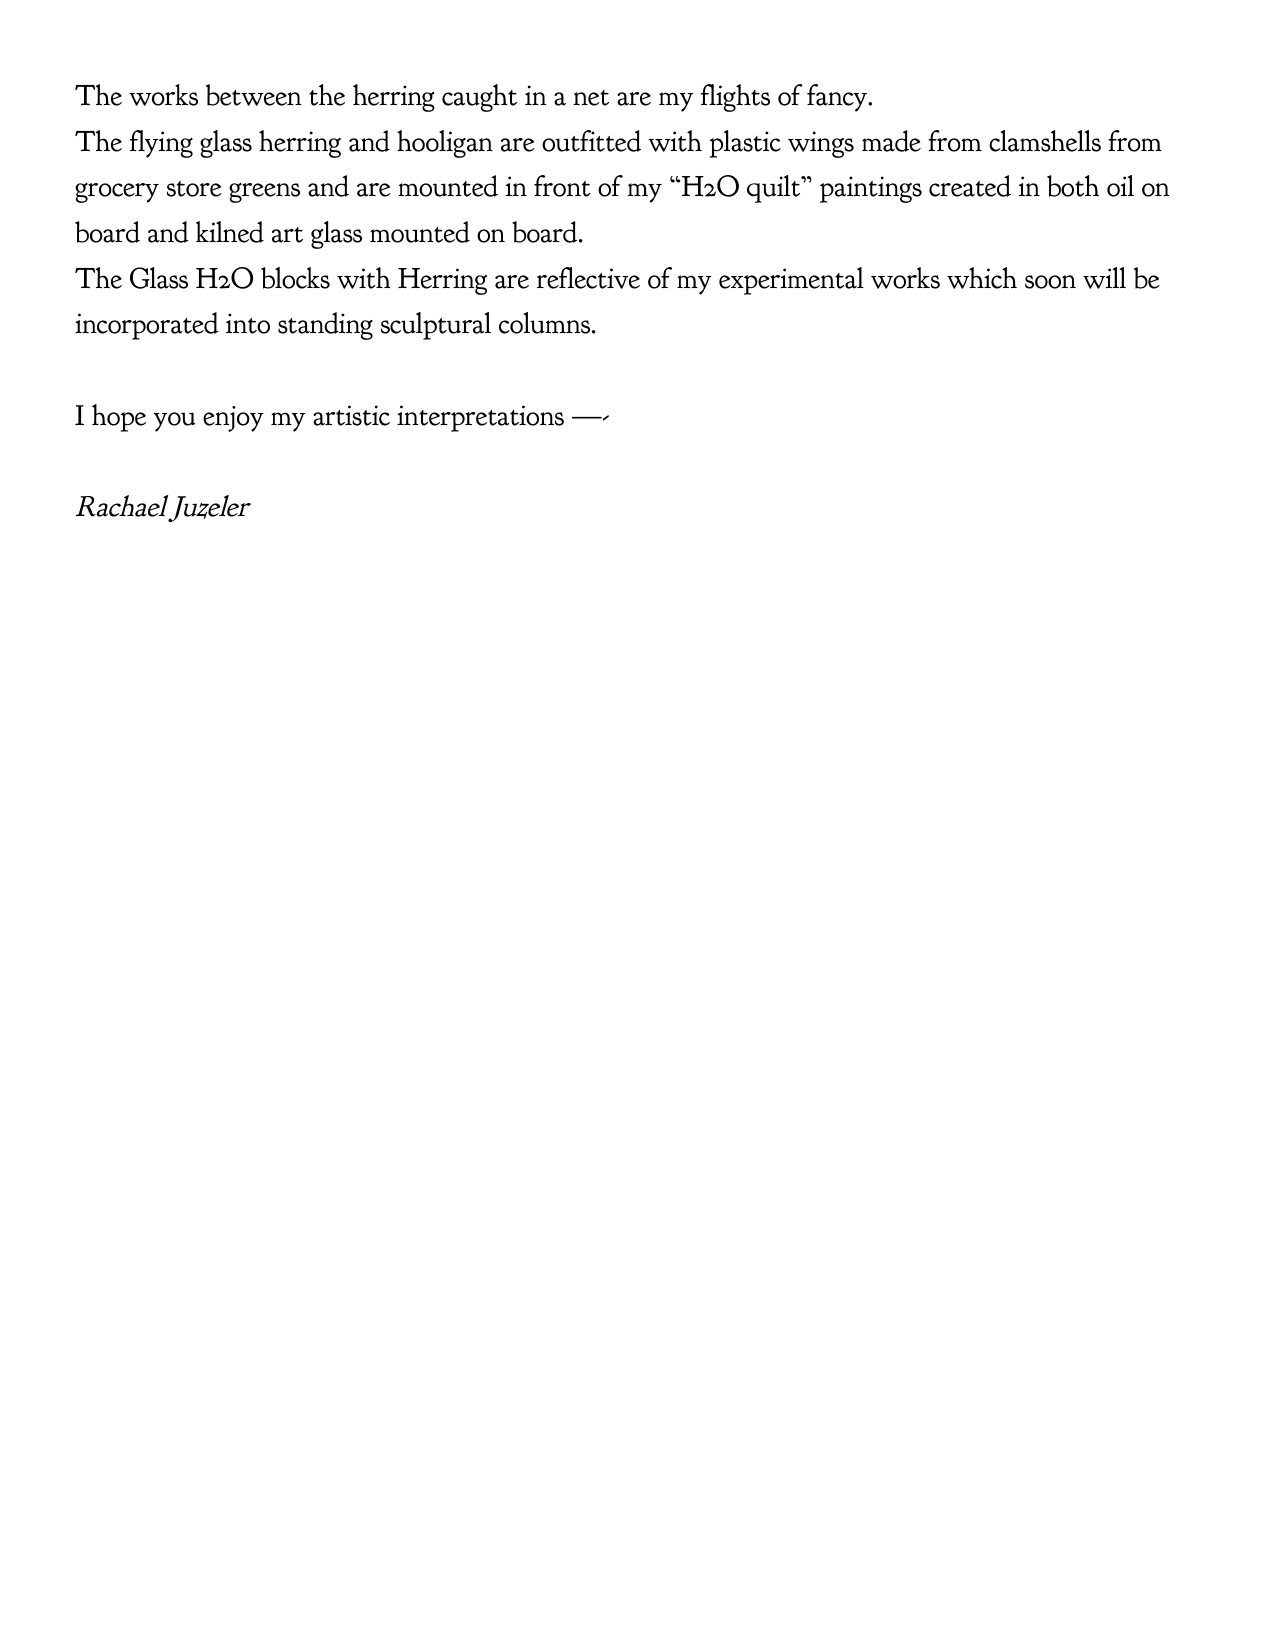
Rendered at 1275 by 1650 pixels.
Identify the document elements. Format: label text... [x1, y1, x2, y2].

text The works between the herring caught in a net are my flights of fancy. [75, 75, 1200, 115]
text I hope you enjoy my artistic interpretations —- [75, 394, 1200, 434]
text Rachael Juzeler [75, 486, 1200, 525]
text The flying glass herring and hooligan are outfitted with plastic wings made from clamshells from grocery store greens and are mounted in front of my “H2O quilt” paintings created in both oil on board and kilned art glass mounted on board. [75, 121, 1200, 252]
text The Glass H2O blocks with Herring are reflective of my experimental works which soon will be incorporated into standing sculptural columns. [75, 257, 1200, 343]
